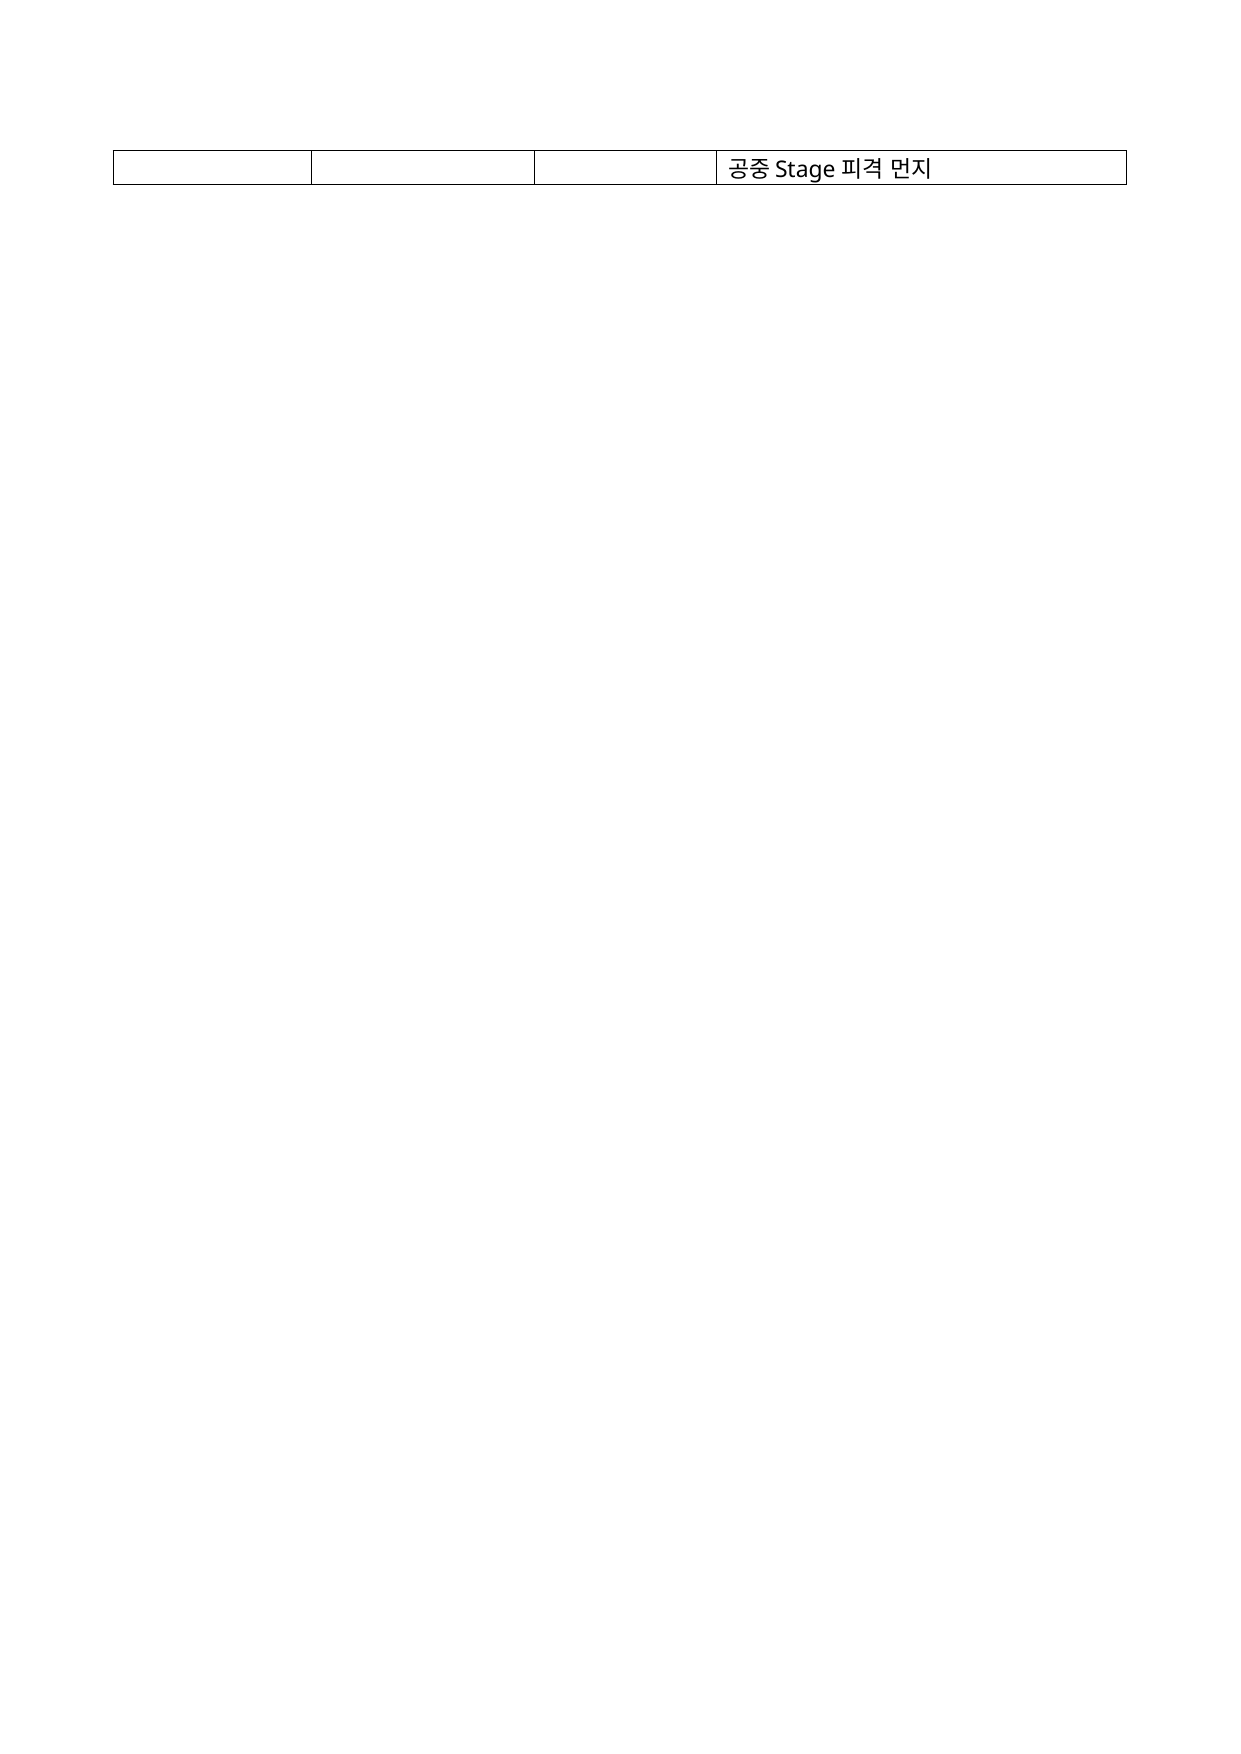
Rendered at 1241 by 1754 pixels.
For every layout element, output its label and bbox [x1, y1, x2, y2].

table_cell [717, 151, 1126, 184]
table_cell [312, 151, 534, 184]
table_cell [535, 151, 716, 184]
